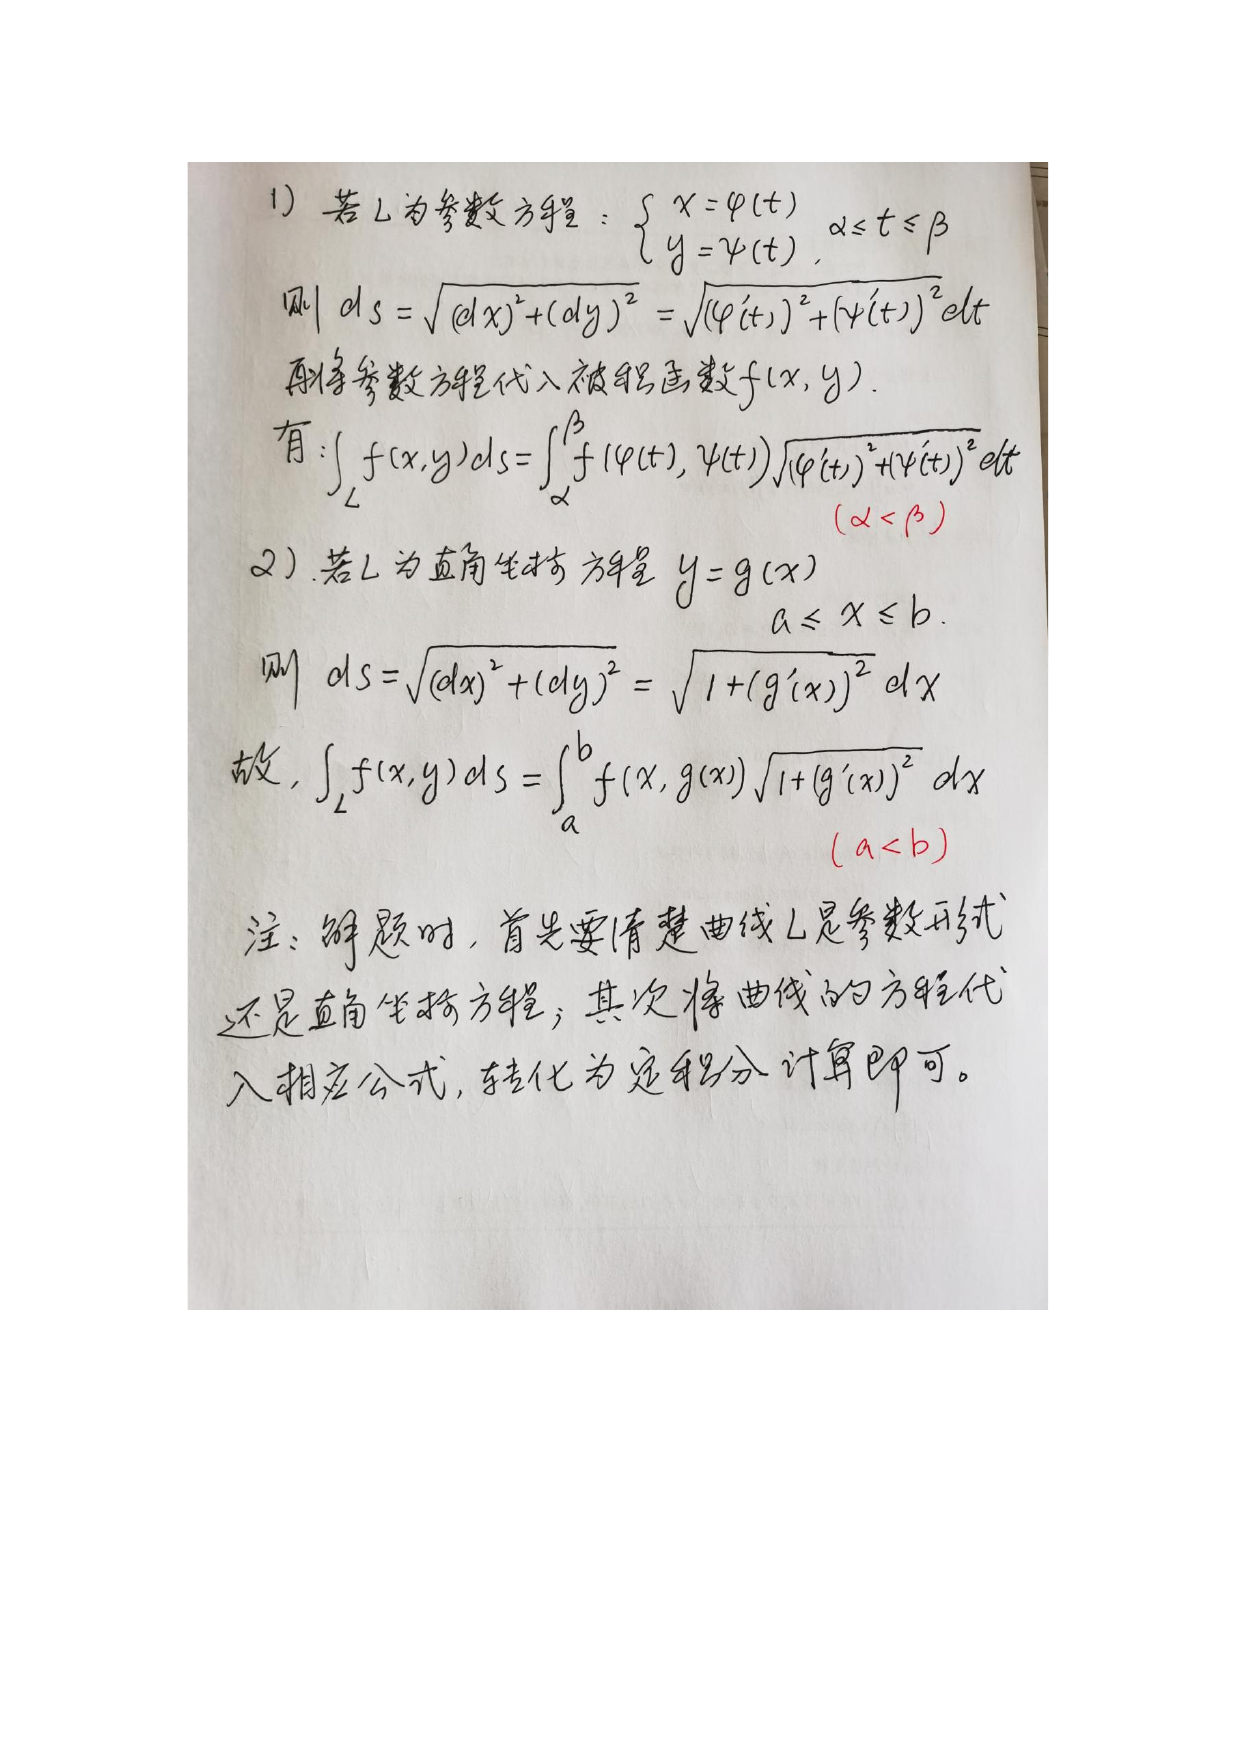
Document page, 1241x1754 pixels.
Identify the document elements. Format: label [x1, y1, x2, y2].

picture [187, 162, 1049, 1310]
